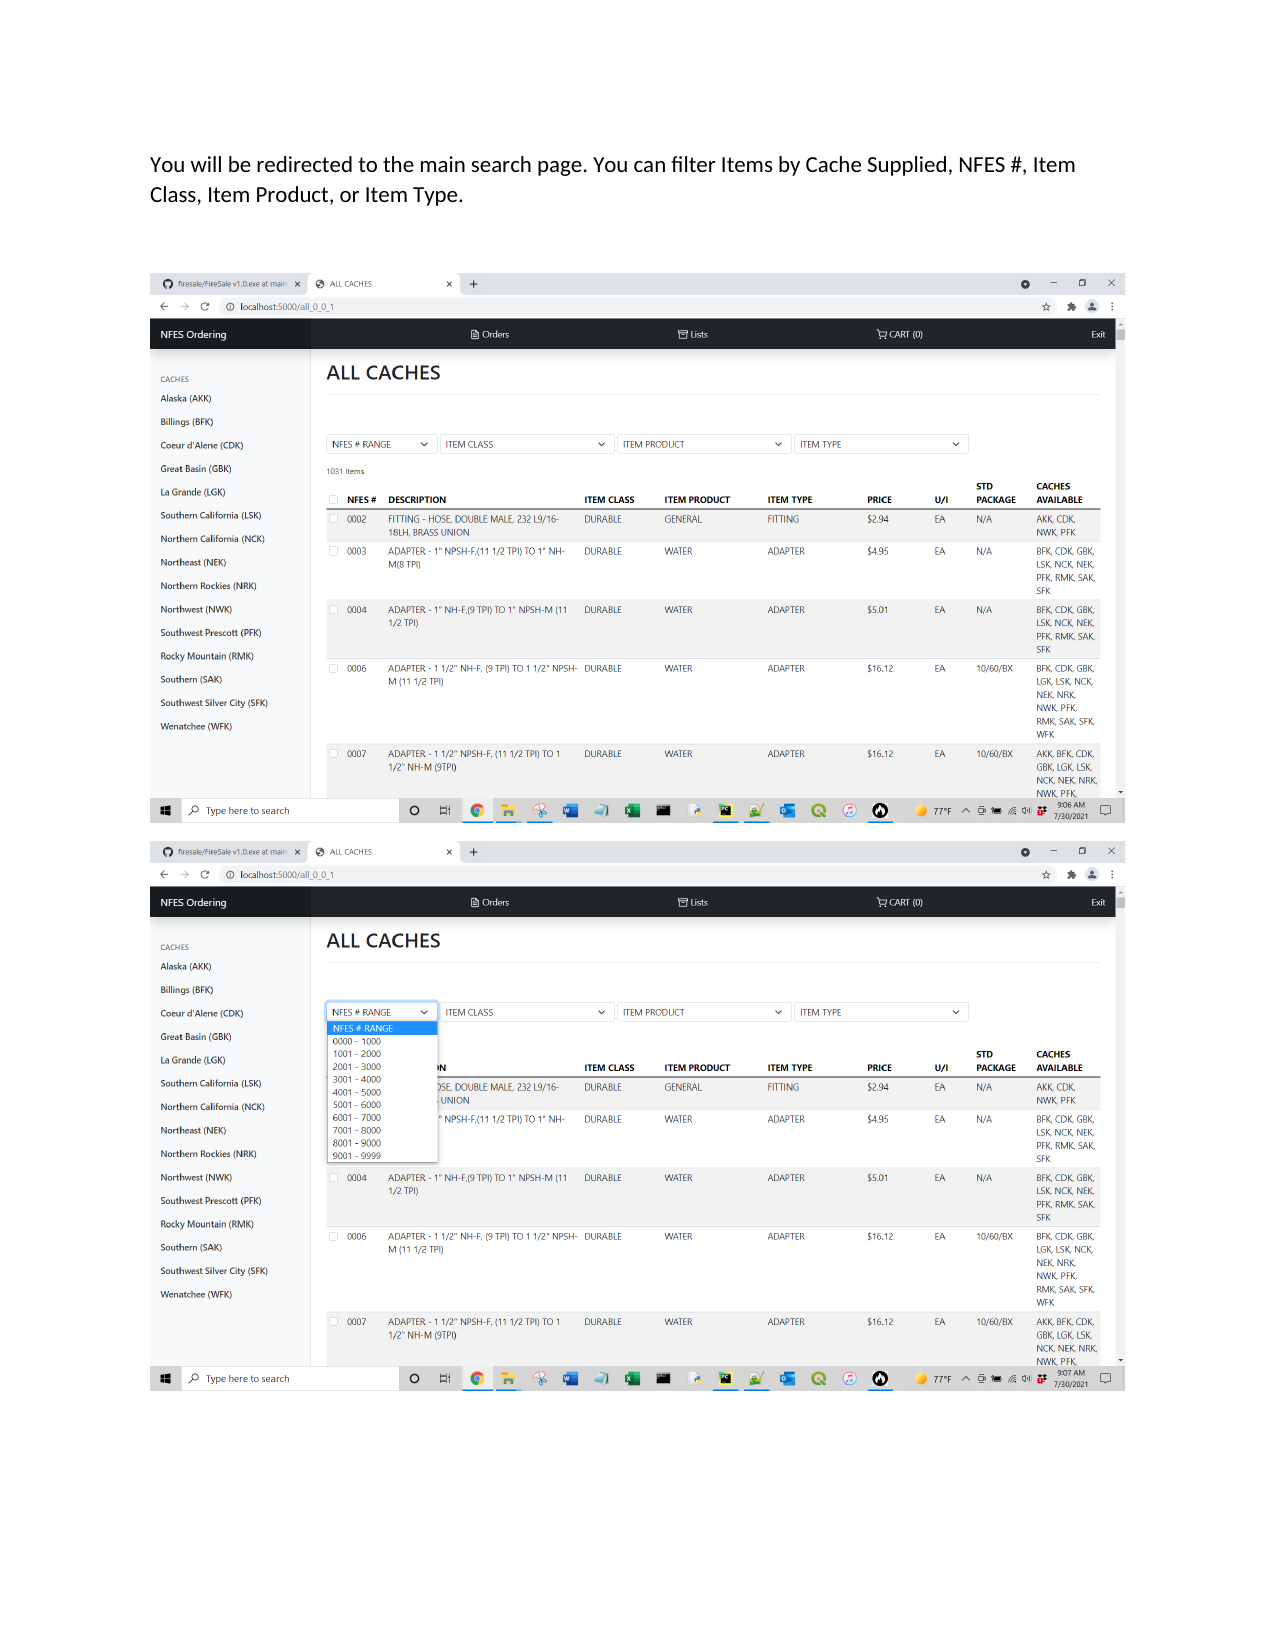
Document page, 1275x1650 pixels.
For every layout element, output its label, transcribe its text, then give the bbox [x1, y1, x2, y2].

picture [150, 273, 1125, 823]
text You will be redirected to the main search page. You can filter Items by Cache Supplied, NFES #, Item Class, Item Product, or Item Type. [150, 150, 1125, 208]
picture [150, 841, 1125, 1391]
